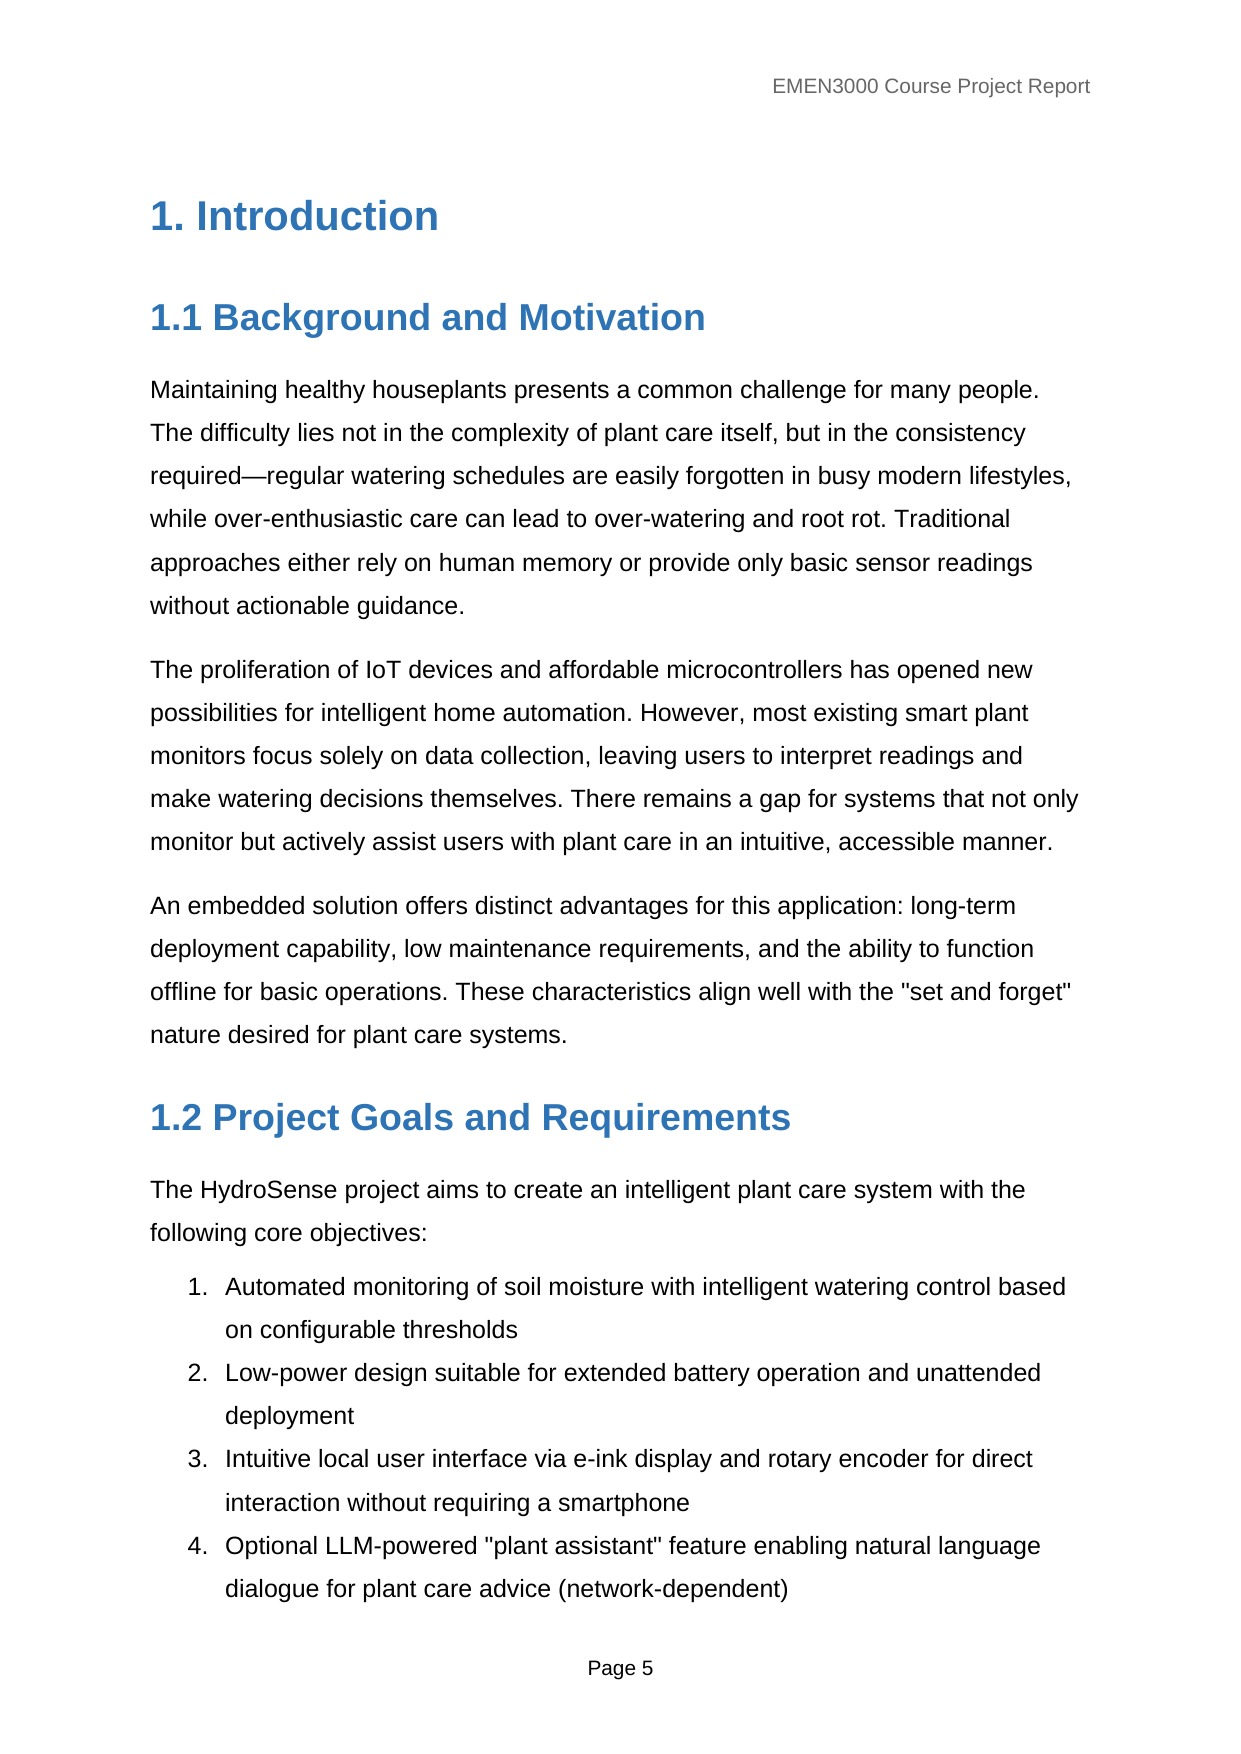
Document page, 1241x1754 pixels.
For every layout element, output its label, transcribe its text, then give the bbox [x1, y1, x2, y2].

list Low-power design suitable for extended battery operation and unattended deployment [187, 1358, 1090, 1430]
list Automated monitoring of soil moisture with intelligent watering control based on configurable thresholds [187, 1272, 1090, 1344]
text The HydroSense project aims to create an intelligent plant care system with the following core objectives: [150, 1175, 1090, 1247]
list Optional LLM-powered "plant assistant" feature enabling natural language dialogue for plant care advice (network-dependent) [187, 1531, 1090, 1602]
subtitle 1.2 Project Goals and Requirements [150, 1095, 1090, 1138]
subtitle 1.1 Background and Motivation [150, 295, 1090, 338]
subtitle 1. Introduction [150, 192, 1090, 239]
text Maintaining healthy houseplants presents a common challenge for many people. The difficulty lies not in the complexity of plant care itself, but in the consistency required—regular watering schedules are easily forgotten in busy modern lifestyles, while over-enthusiastic care can lead to over-watering and root rot. Traditional approaches either rely on human memory or provide only basic sensor readings without actionable guidance. [150, 375, 1090, 619]
text An embedded solution offers distinct advantages for this application: long-term deployment capability, low maintenance requirements, and the ability to function offline for basic operations. These characteristics align well with the "set and forget" nature desired for plant care systems. [150, 891, 1090, 1049]
list Intuitive local user interface via e-ink display and rotary encoder for direct interaction without requiring a smartphone [187, 1444, 1090, 1516]
text The proliferation of IoT devices and affordable microcontrollers has opened new possibilities for intelligent home automation. However, most existing smart plant monitors focus solely on data collection, leaving users to interpret readings and make watering decisions themselves. There remains a gap for systems that not only monitor but actively assist users with plant care in an intuitive, accessible manner. [150, 655, 1090, 856]
